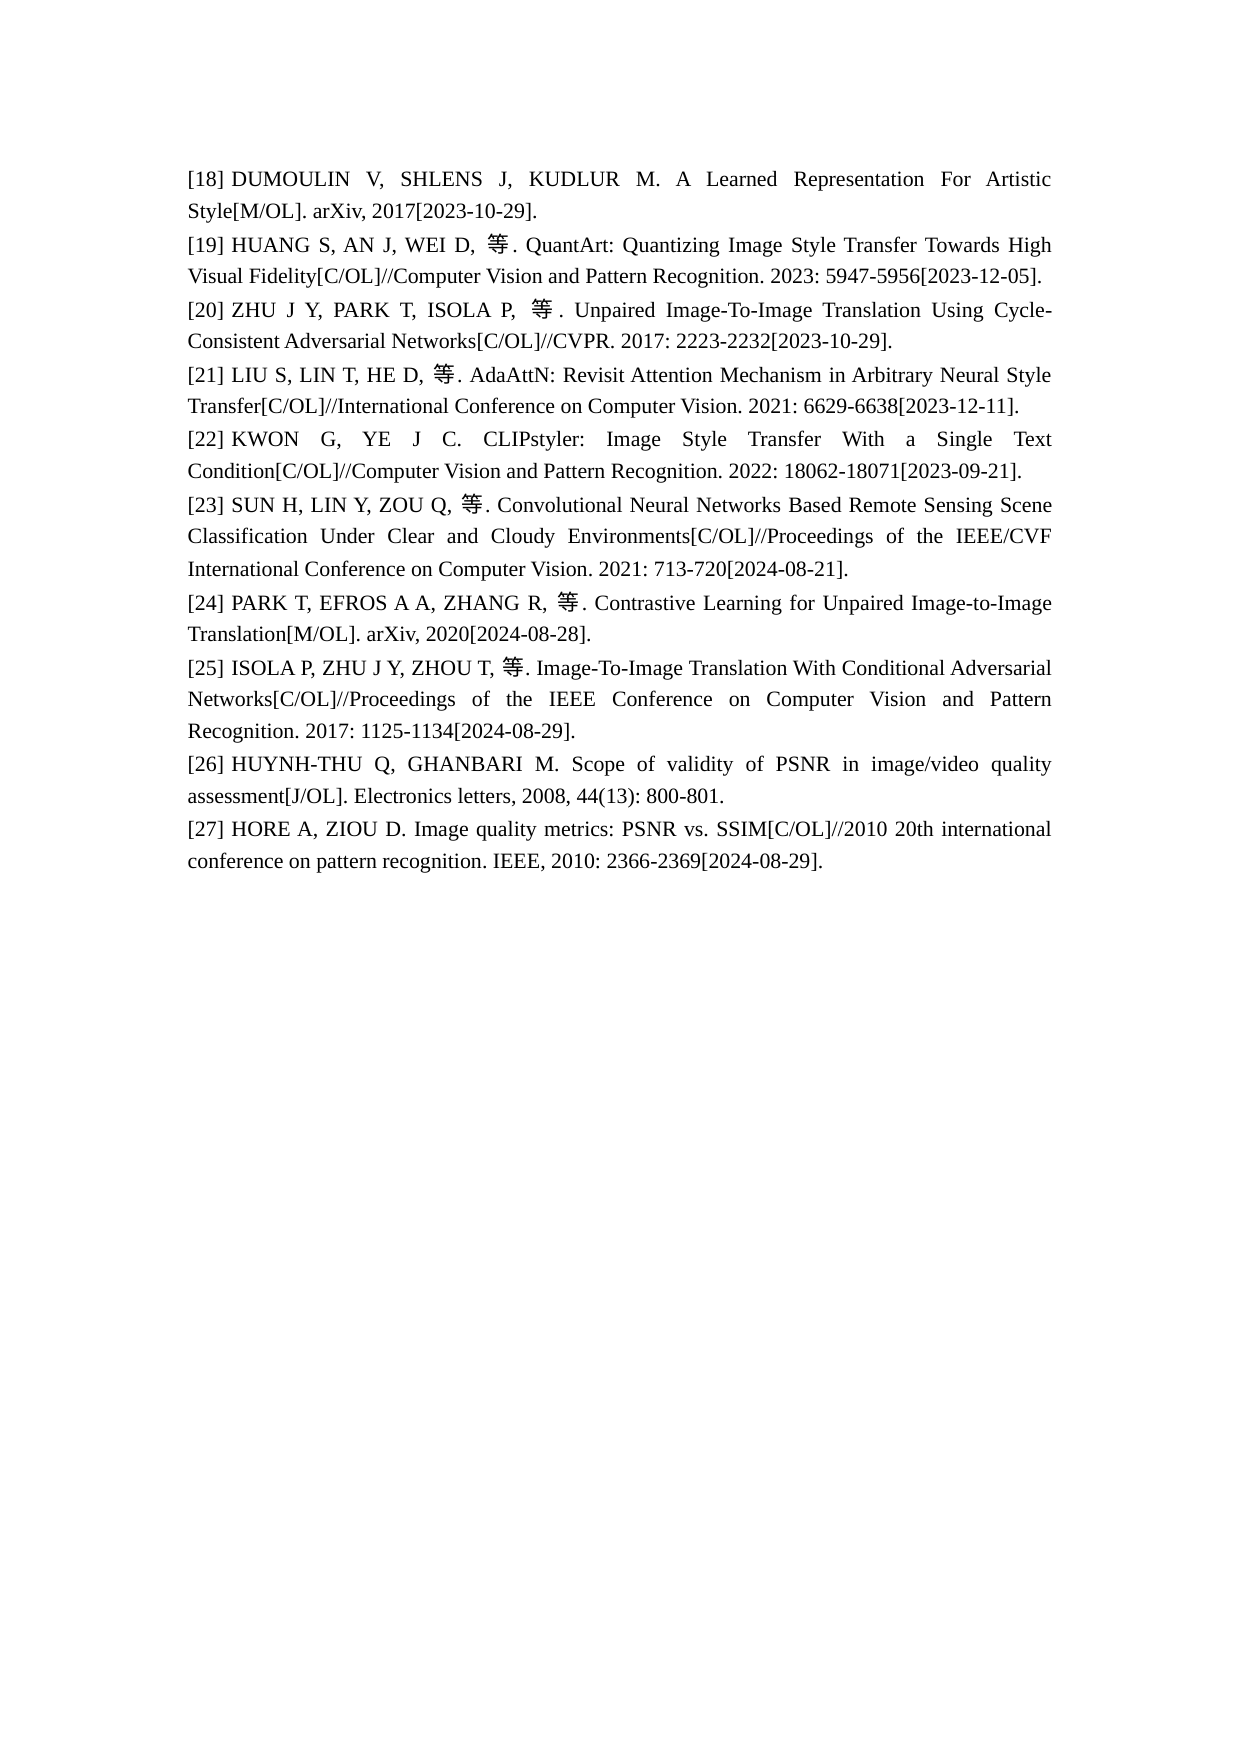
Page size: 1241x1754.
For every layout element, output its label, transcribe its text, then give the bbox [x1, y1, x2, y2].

text [24] PARK T, EFROS A A, ZHANG R, 等. Contrastive Learning for Unpaired Image-to-Image Translation[M/OL]. arXiv, 2020[2024-08-28]. [187, 584, 1053, 649]
text [23] SUN H, LIN Y, ZOU Q, 等. Convolutional Neural Networks Based Remote Sensing Scene Classification Under Clear and Cloudy Environments[C/OL]//Proceedings of the IEEE/CVF International Conference on Computer Vision. 2021: 713-720[2024-08-21]. [187, 487, 1053, 584]
text [22] KWON G, YE J C. CLIPstyler: Image Style Transfer With a Single Text Condition[C/OL]//Computer Vision and Pattern Recognition. 2022: 18062-18071[2023-09-21]. [187, 422, 1053, 487]
text [21] LIU S, LIN T, HE D, 等. AdaAttN: Revisit Attention Mechanism in Arbitrary Neural Style Transfer[C/OL]//International Conference on Computer Vision. 2021: 6629-6638[2023-12-11]. [187, 357, 1053, 422]
text [26] HUYNH-THU Q, GHANBARI M. Scope of validity of PSNR in image/video quality assessment[J/OL]. Electronics letters, 2008, 44(13): 800-801. [187, 747, 1053, 812]
text [20] ZHU J Y, PARK T, ISOLA P, 等. Unpaired Image-To-Image Translation Using Cycle-Consistent Adversarial Networks[C/OL]//CVPR. 2017: 2223-2232[2023-10-29]. [187, 292, 1053, 357]
text [25] ISOLA P, ZHU J Y, ZHOU T, 等. Image-To-Image Translation With Conditional Adversarial Networks[C/OL]//Proceedings of the IEEE Conference on Computer Vision and Pattern Recognition. 2017: 1125-1134[2024-08-29]. [187, 649, 1053, 747]
text [27] HORE A, ZIOU D. Image quality metrics: PSNR vs. SSIM[C/OL]//2010 20th international conference on pattern recognition. IEEE, 2010: 2366-2369[2024-08-29]. [187, 812, 1053, 877]
text [19] HUANG S, AN J, WEI D, 等. QuantArt: Quantizing Image Style Transfer Towards High Visual Fidelity[C/OL]//Computer Vision and Pattern Recognition. 2023: 5947-5956[2023-12-05]. [187, 227, 1053, 292]
text [18] DUMOULIN V, SHLENS J, KUDLUR M. A Learned Representation For Artistic Style[M/OL]. arXiv, 2017[2023-10-29]. [187, 162, 1053, 227]
